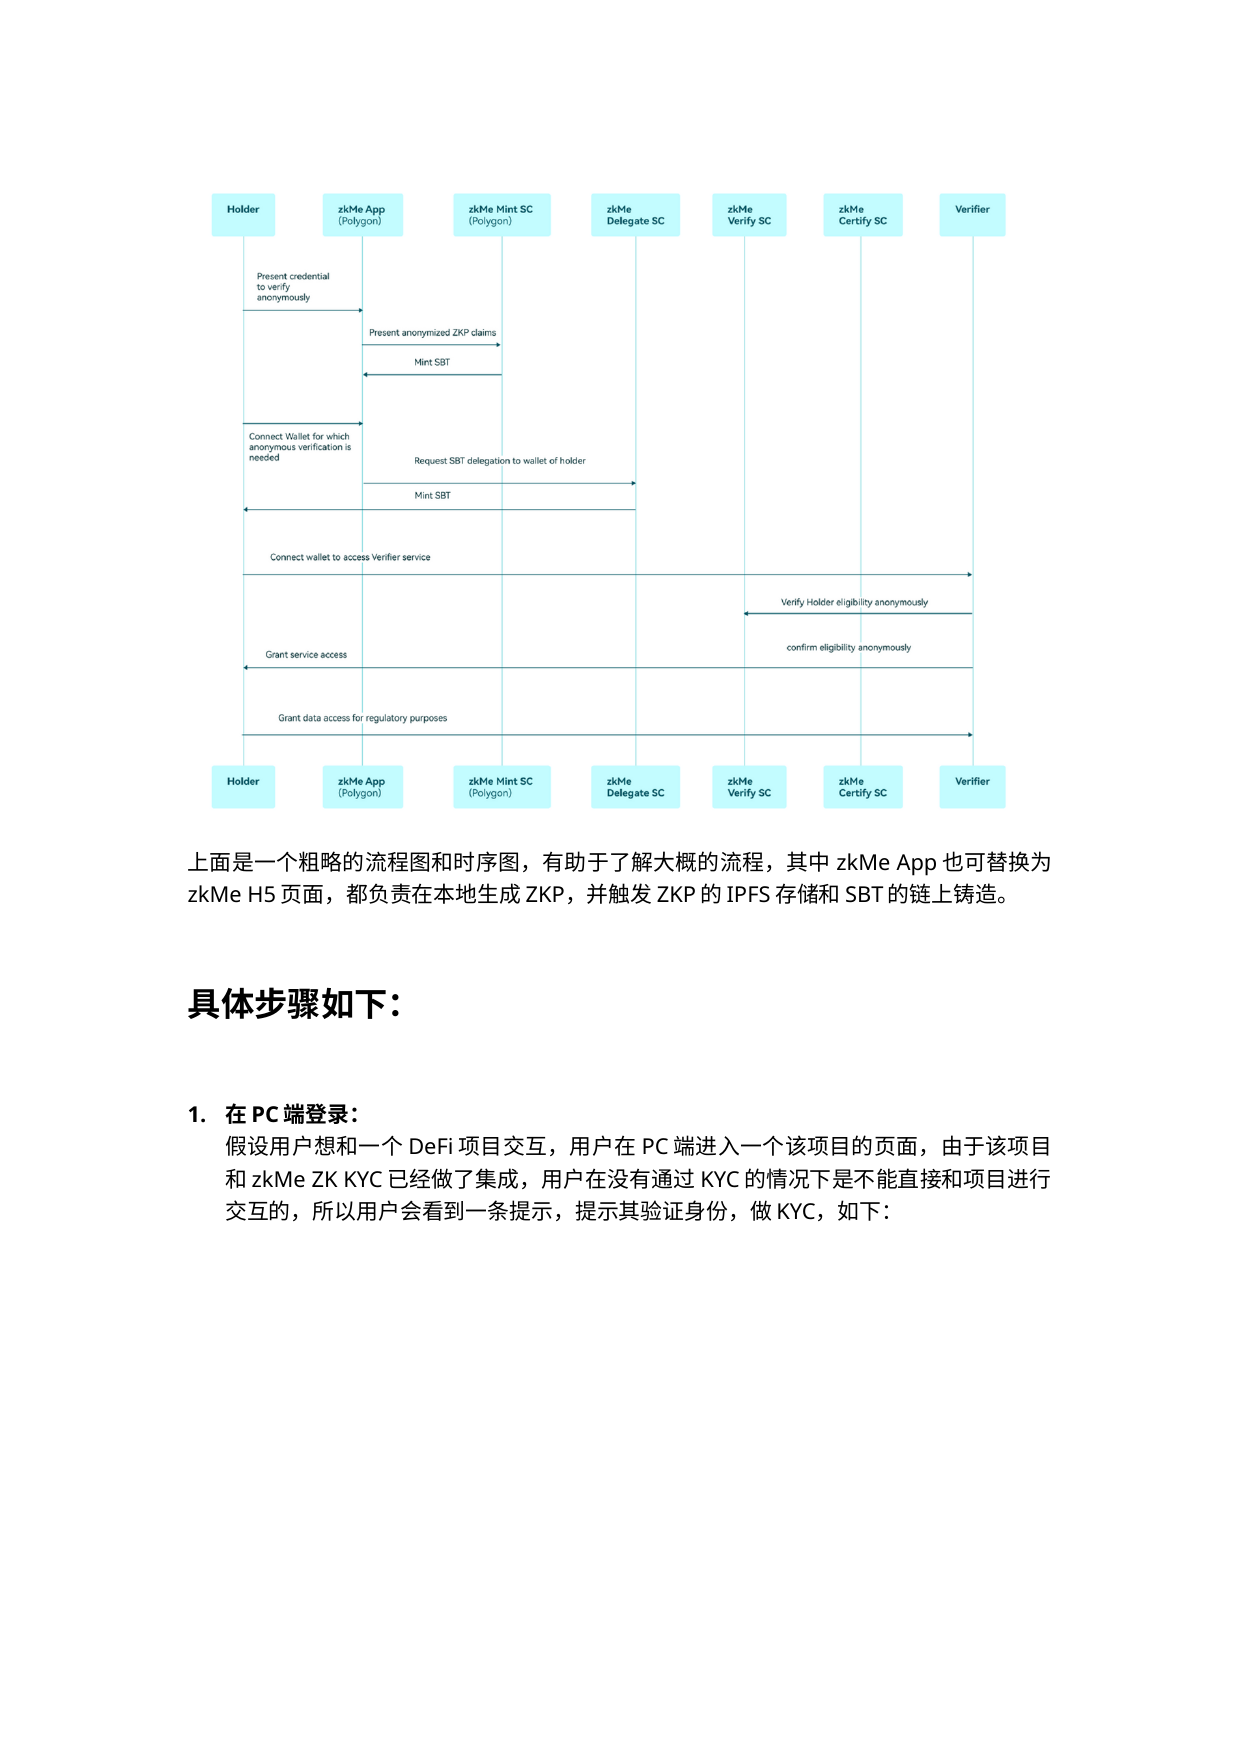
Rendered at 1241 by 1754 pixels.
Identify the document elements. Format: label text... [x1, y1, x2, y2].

list 在PC端登录： [187, 1096, 1053, 1129]
subtitle 具体步骤如下： [187, 969, 1053, 1034]
list 假设用户想和一个DeFi项目交互，用户在PC端进入一个该项目的页面，由于该项目和zkMe ZK KYC已经做了集成，用户在没有通过KYC的情况下是不能直接和项目进行交互的，所以用户会看到一条提示，提示其验证身份，做KYC，如下： [225, 1129, 1053, 1226]
text 上面是一个粗略的流程图和时序图，有助于了解大概的流程，其中zkMe App也可替换为zkMe H5页面，都负责在本地生成ZKP，并触发ZKP的IPFS存储和SBT的链上铸造。 [187, 844, 1053, 909]
picture [187, 162, 1053, 840]
